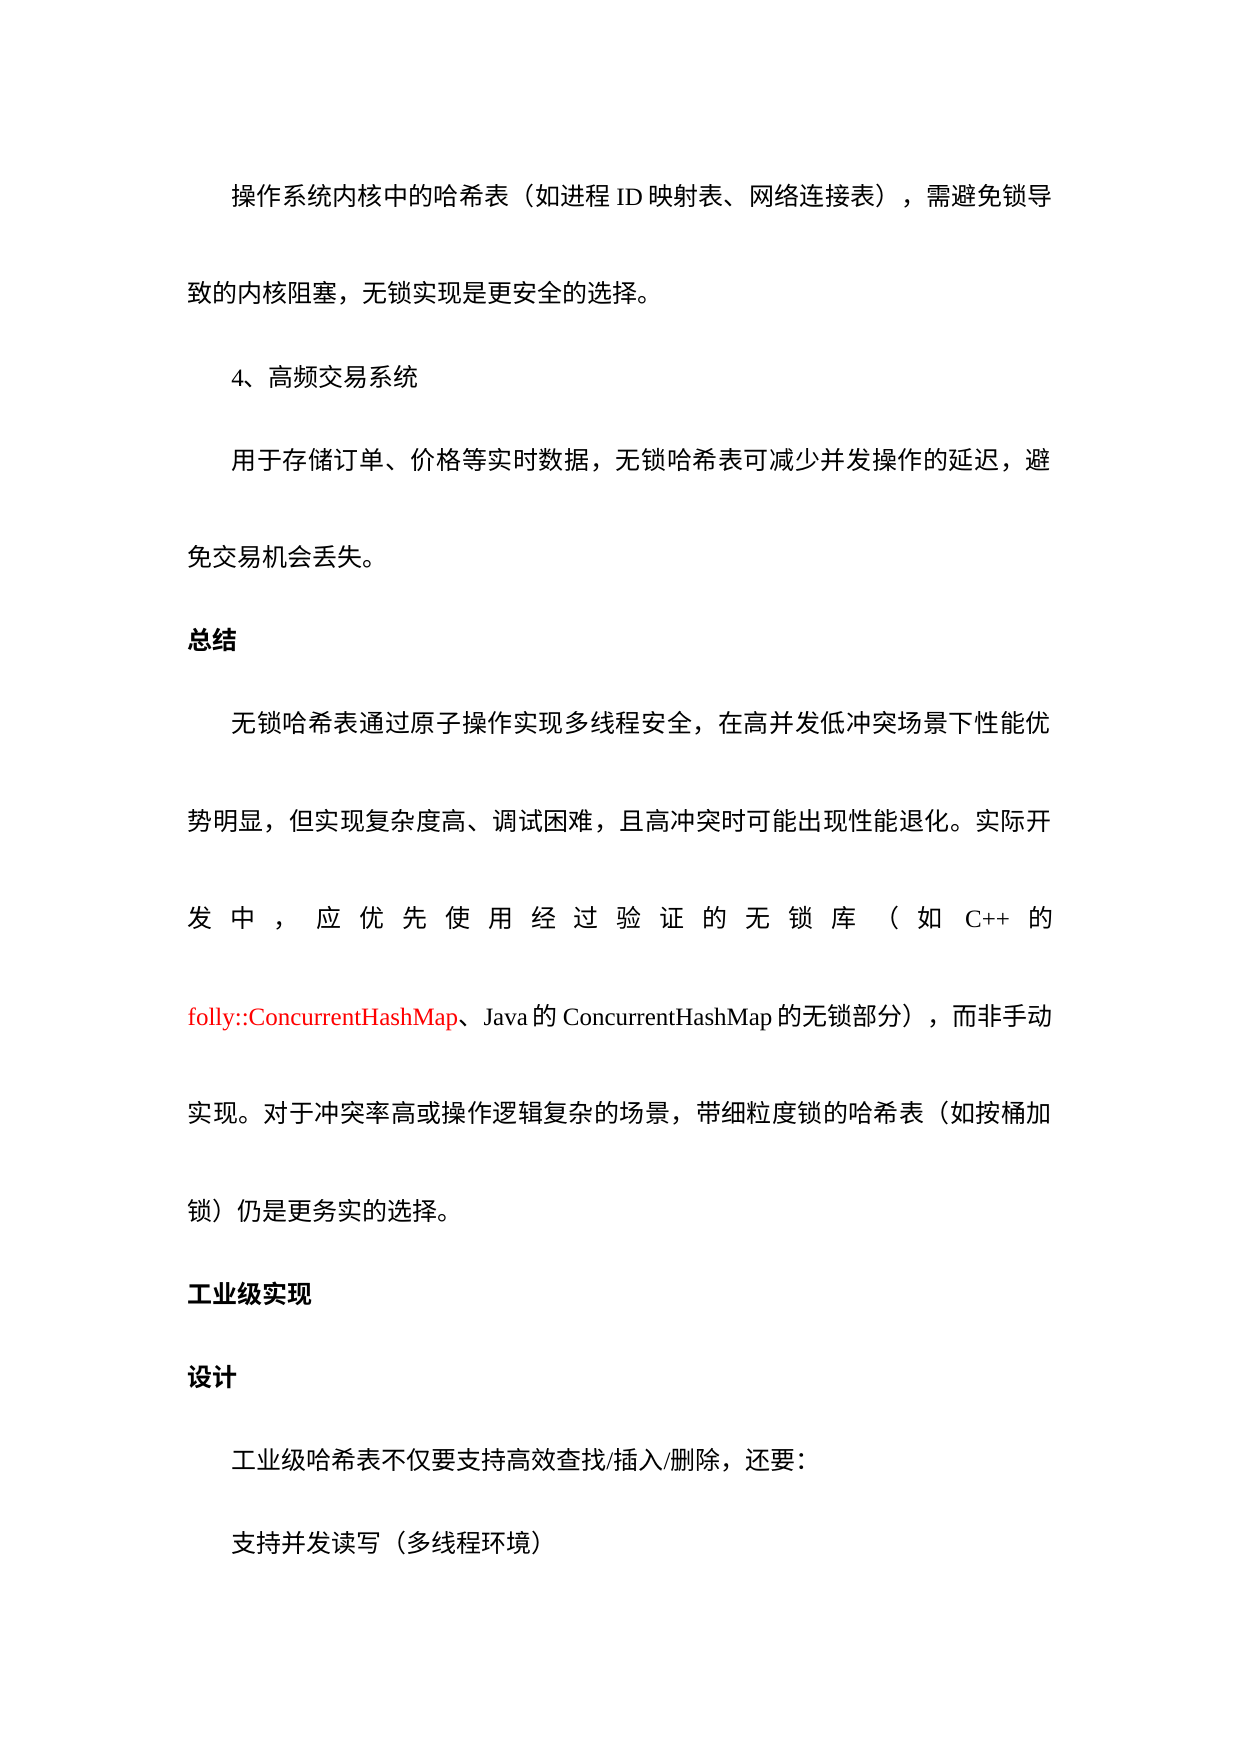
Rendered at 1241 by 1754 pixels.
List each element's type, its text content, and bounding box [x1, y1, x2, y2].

text 操作系统内核中的哈希表（如进程ID映射表、网络连接表），需避免锁导致的内核阻塞，无锁实现是更安全的选择。 [187, 162, 1053, 324]
text 4、高频交易系统 [187, 343, 1053, 408]
text 支持并发读写（多线程环境） [187, 1509, 1053, 1574]
text 工业级哈希表不仅要支持高效查找/插入/删除，还要： [187, 1426, 1053, 1491]
text 用于存储订单、价格等实时数据，无锁哈希表可减少并发操作的延迟，避免交易机会丢失。 [187, 426, 1053, 588]
subtitle 设计 [187, 1343, 1053, 1408]
subtitle 工业级实现 [187, 1260, 1053, 1325]
subtitle 总结 [187, 606, 1053, 671]
text 无锁哈希表通过原子操作实现多线程安全，在高并发低冲突场景下性能优势明显，但实现复杂度高、调试困难，且高冲突时可能出现性能退化。实际开发中，应优先使用经过验证的无锁库（如C++的folly::ConcurrentHashMap、Java的ConcurrentHashMap的无锁部分），而非手动实现。对于冲突率高或操作逻辑复杂的场景，带细粒度锁的哈希表（如按桶加锁）仍是更务实的选择。 [187, 689, 1053, 1242]
